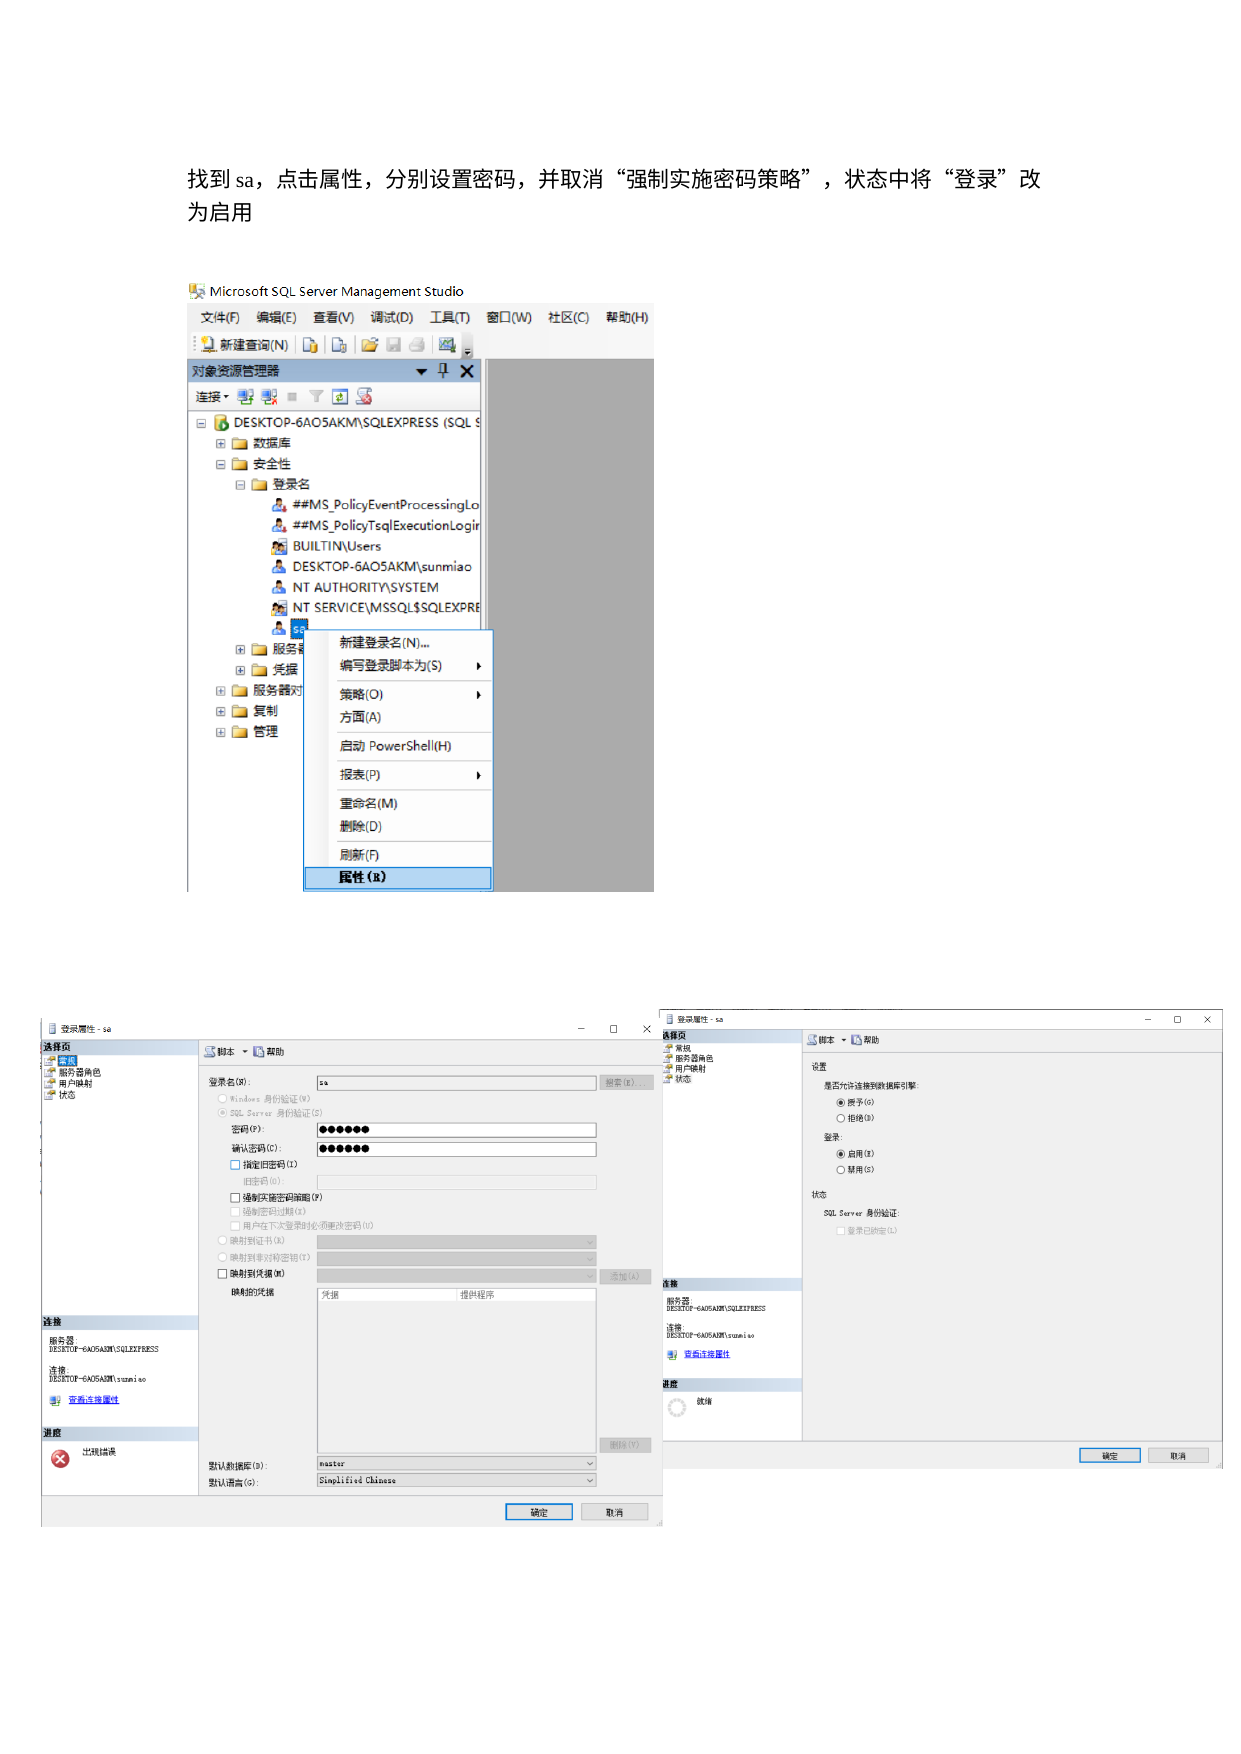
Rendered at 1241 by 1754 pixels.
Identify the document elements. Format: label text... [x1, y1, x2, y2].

picture [40, 1009, 1223, 1527]
text 找到sa，点击属性，分别设置密码，并取消“强制实施密码策略”，状态中将“登录”改为启用 [187, 162, 1053, 227]
picture [187, 279, 654, 892]
